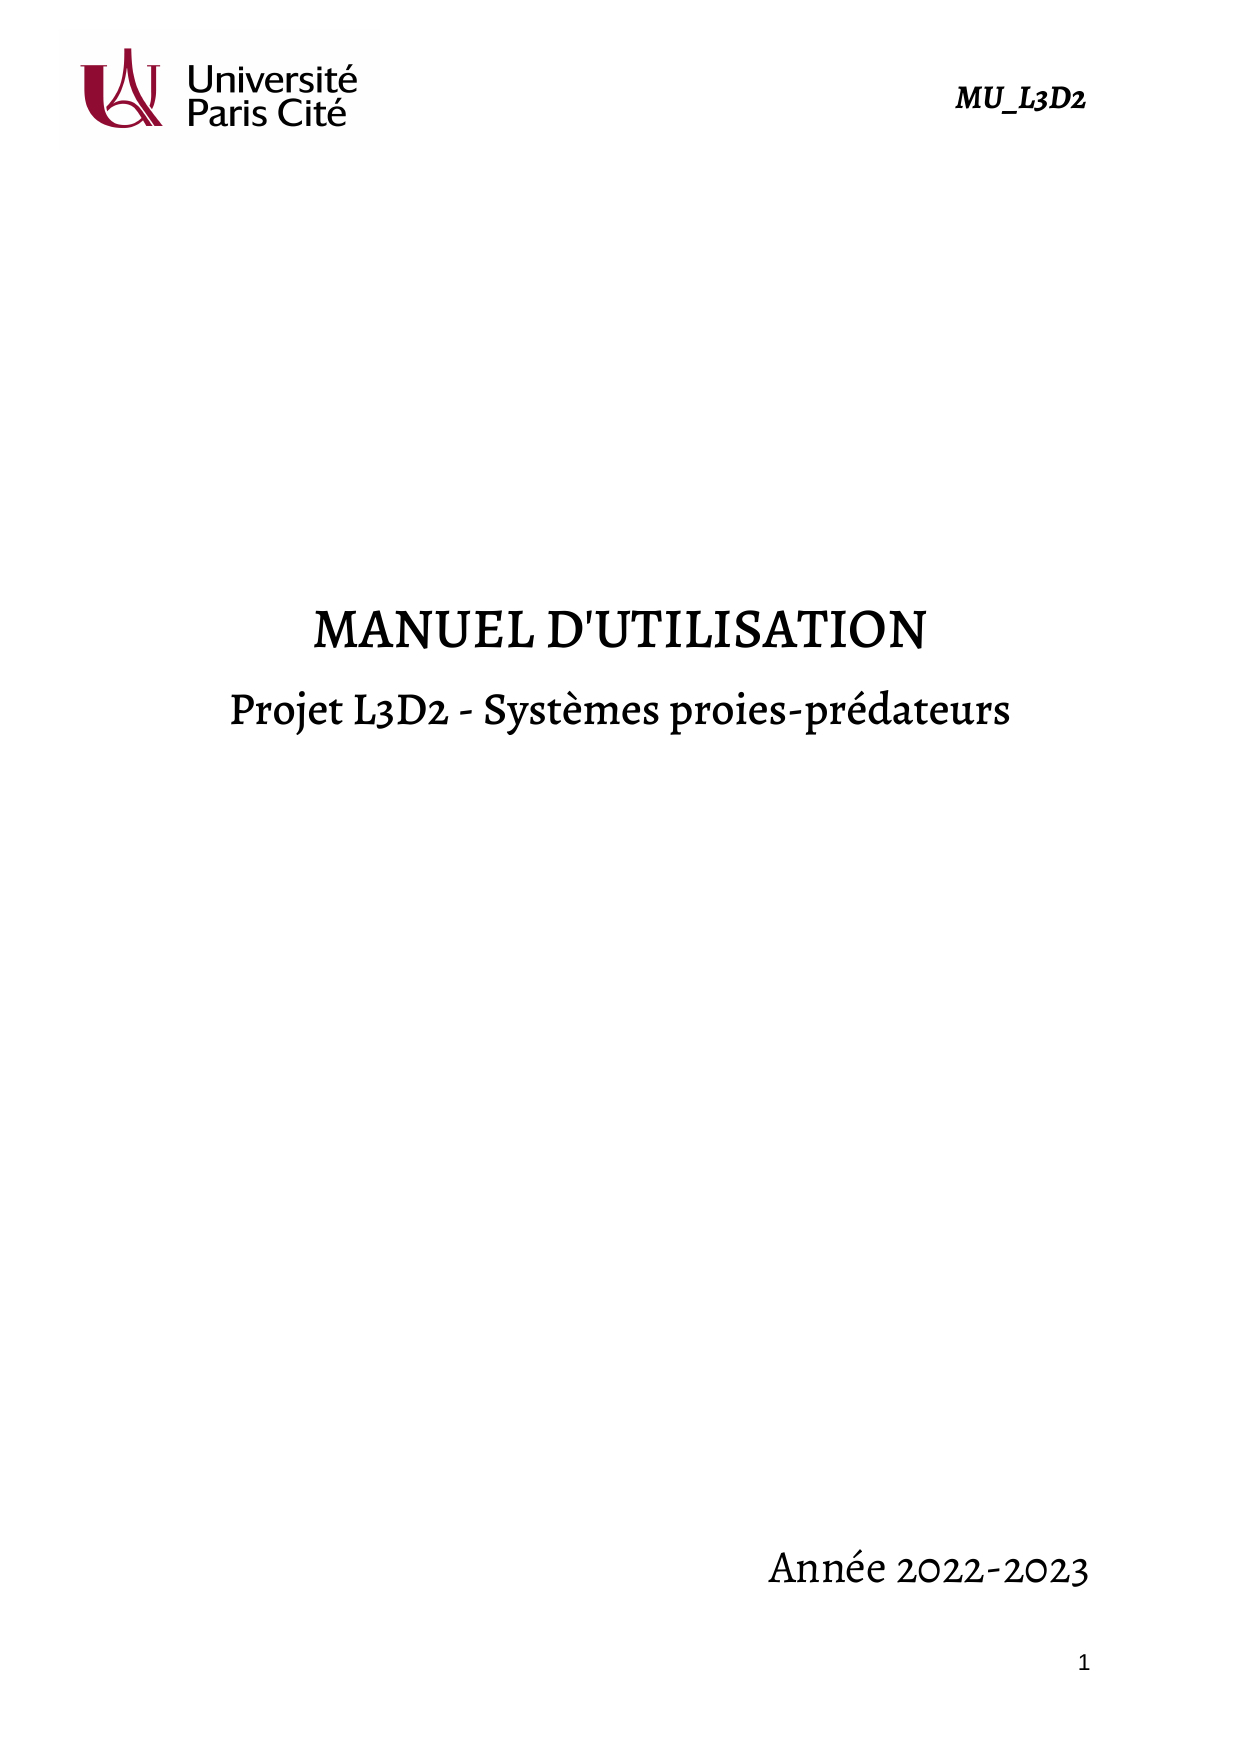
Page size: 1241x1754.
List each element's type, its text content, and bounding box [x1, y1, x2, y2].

text Projet L3D2 - Systèmes proies-prédateurs [150, 678, 1090, 741]
text Année 2022-2023 [150, 1536, 1090, 1598]
text MANUEL D'UTILISATION [150, 590, 1090, 667]
picture [59, 29, 380, 150]
